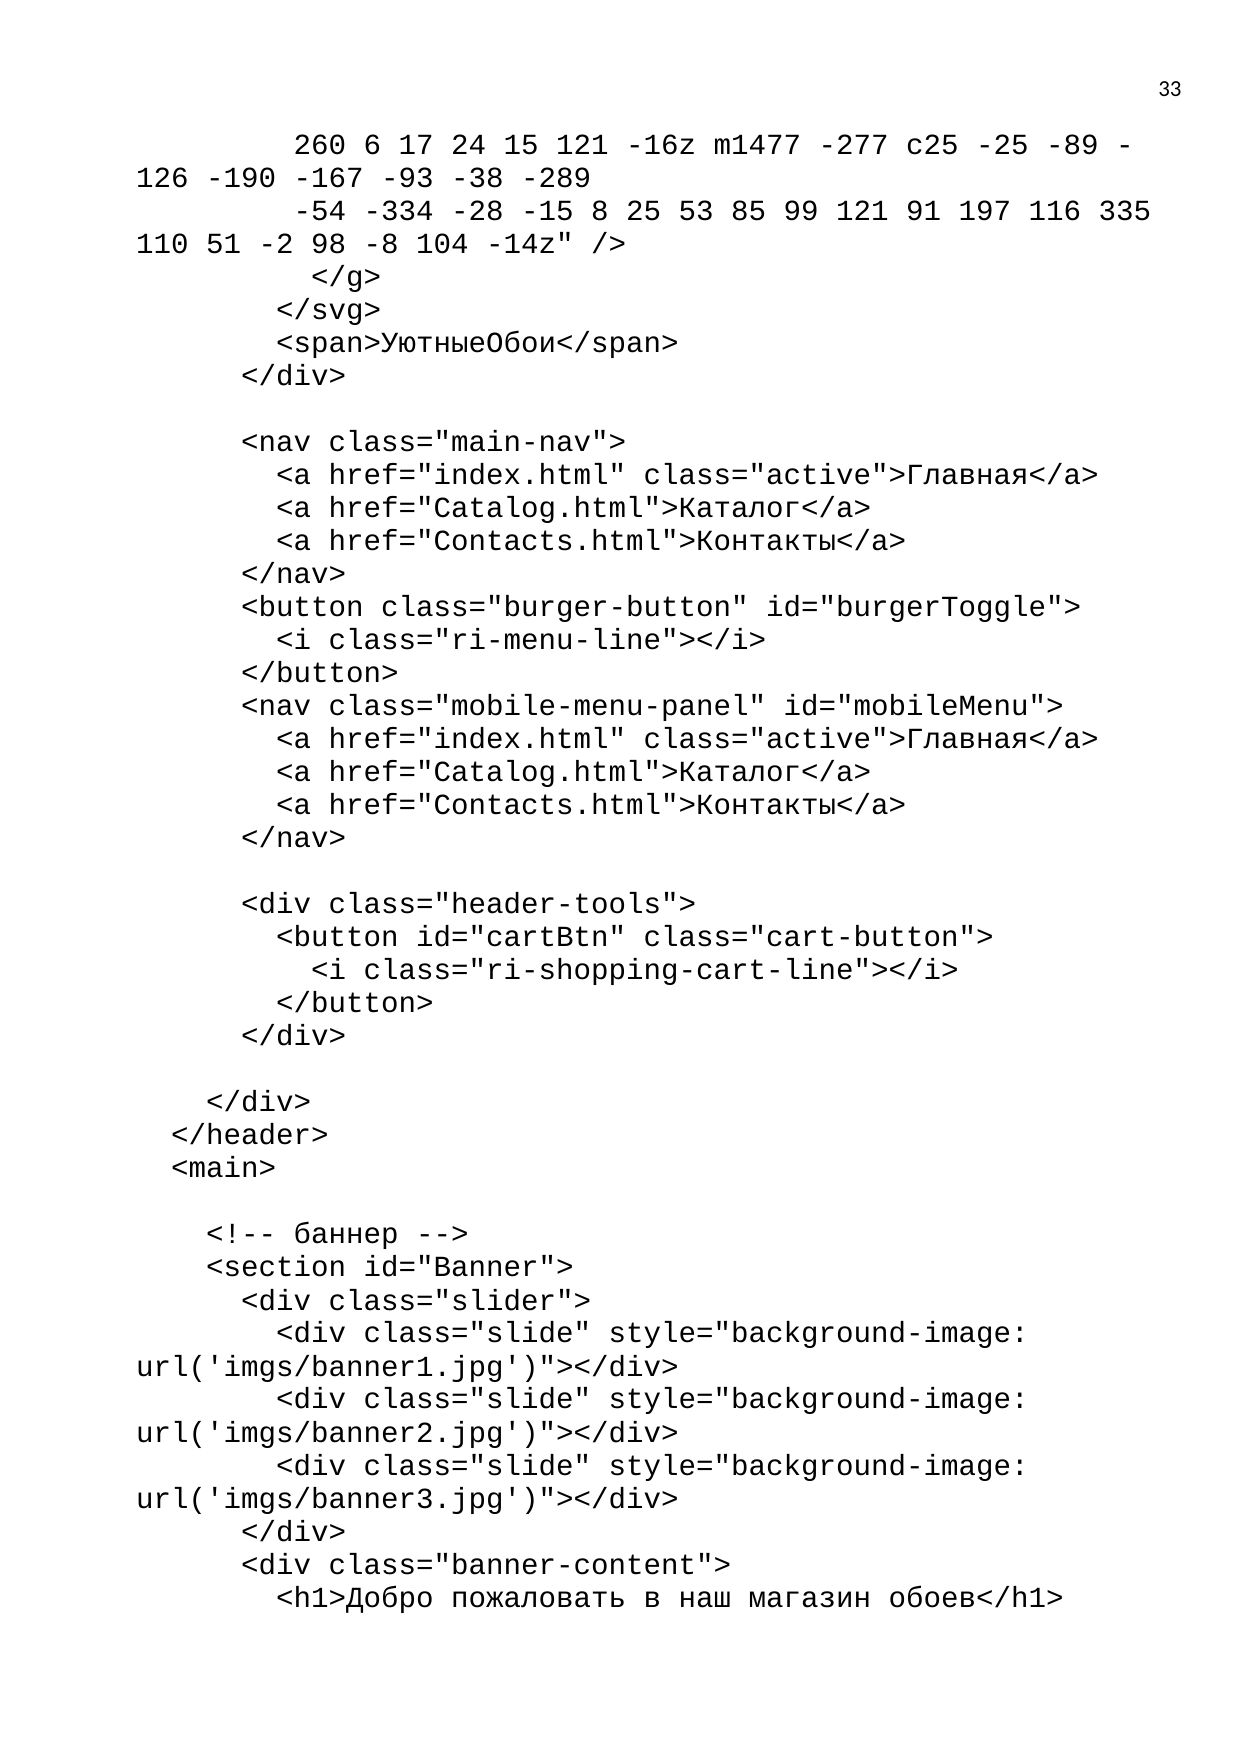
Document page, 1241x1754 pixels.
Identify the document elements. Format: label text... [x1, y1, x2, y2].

text </g> [136, 262, 1181, 295]
text <div class="slider"> [136, 1286, 1181, 1319]
text <i class="ri-shopping-cart-line"></i> [136, 955, 1181, 988]
text <div class="banner-content"> [136, 1550, 1181, 1583]
text <div class="slide" style="background-image: url('imgs/banner3.jpg')"></div> [136, 1451, 1181, 1517]
text </svg> [136, 295, 1181, 328]
text <a href="index.html" class="active">Главная</a> [136, 460, 1181, 493]
text <a href="index.html" class="active">Главная</a> [136, 724, 1181, 757]
text <div class="slide" style="background-image: url('imgs/banner1.jpg')"></div> [136, 1319, 1181, 1385]
text <a href="Contacts.html">Контакты</a> [136, 526, 1181, 559]
text <button id="cartBtn" class="cart-button"> [136, 922, 1181, 955]
text <a href="Contacts.html">Контакты</a> [136, 790, 1181, 823]
text <section id="Banner"> [136, 1253, 1181, 1286]
text </nav> [136, 559, 1181, 592]
text <div class="header-tools"> [136, 889, 1181, 922]
text 260 6 17 24 15 121 -16z m1477 -277 c25 -25 -89 -126 -190 -167 -93 -38 -289 [136, 130, 1181, 196]
text </div> [136, 1517, 1181, 1550]
text </button> [136, 988, 1181, 1021]
text </div> [136, 1021, 1181, 1054]
text </header> [136, 1121, 1181, 1153]
text <nav class="main-nav"> [136, 427, 1181, 460]
text </div> [136, 361, 1181, 394]
text </div> [136, 1087, 1181, 1121]
text <span>УютныеОбои</span> [136, 328, 1181, 361]
text <a href="Catalog.html">Каталог</a> [136, 757, 1181, 790]
text <button class="burger-button" id="burgerToggle"> [136, 592, 1181, 625]
text <i class="ri-menu-line"></i> [136, 625, 1181, 658]
text <main> [136, 1153, 1181, 1187]
text <a href="Catalog.html">Каталог</a> [136, 493, 1181, 526]
text <div class="slide" style="background-image: url('imgs/banner2.jpg')"></div> [136, 1385, 1181, 1451]
text -54 -334 -28 -15 8 25 53 85 99 121 91 197 116 335 110 51 -2 98 -8 104 -14z" /> [136, 196, 1181, 262]
text <nav class="mobile-menu-panel" id="mobileMenu"> [136, 691, 1181, 724]
text </button> [136, 658, 1181, 691]
text <h1>Добро пожаловать в наш магазин обоев</h1> [136, 1583, 1181, 1616]
text </nav> [136, 823, 1181, 856]
text <!-- баннер --> [136, 1219, 1181, 1253]
